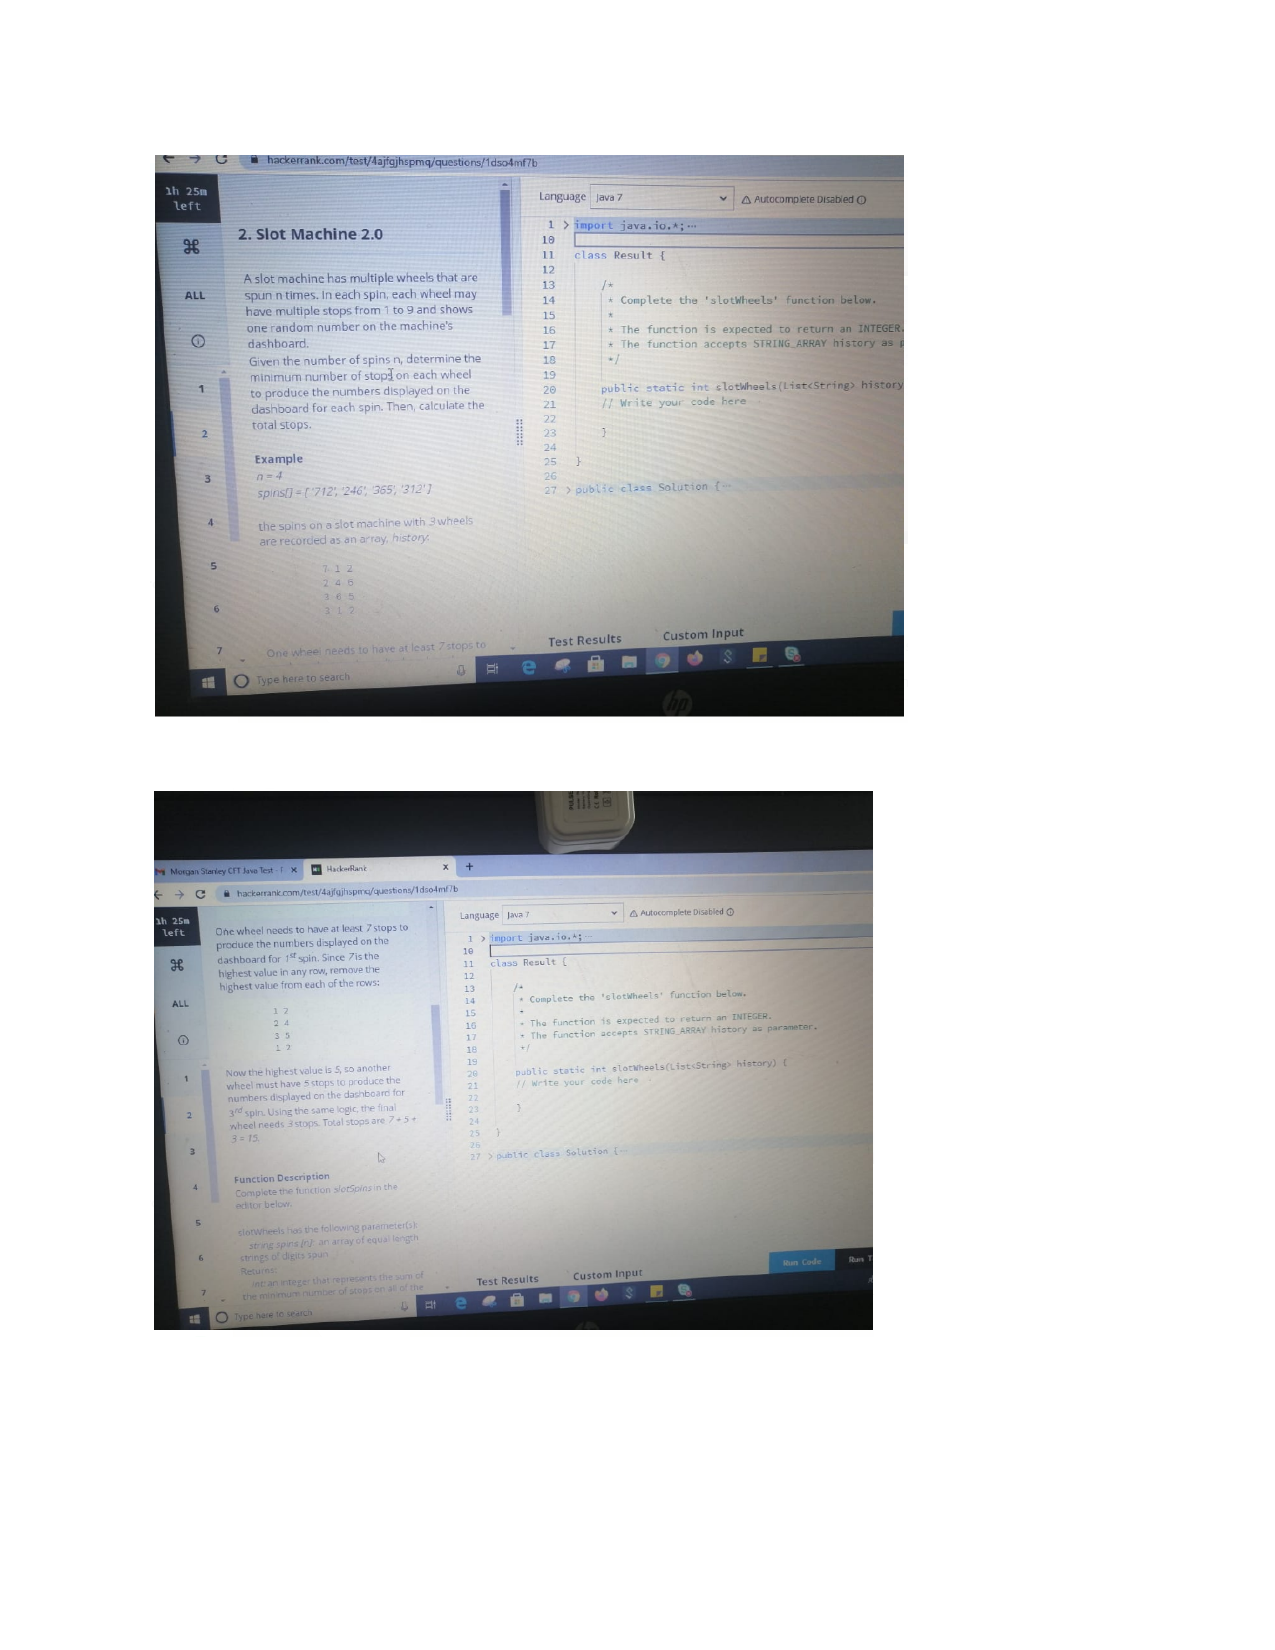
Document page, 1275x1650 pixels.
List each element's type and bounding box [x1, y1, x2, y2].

picture [150, 788, 875, 1337]
picture [150, 150, 908, 723]
